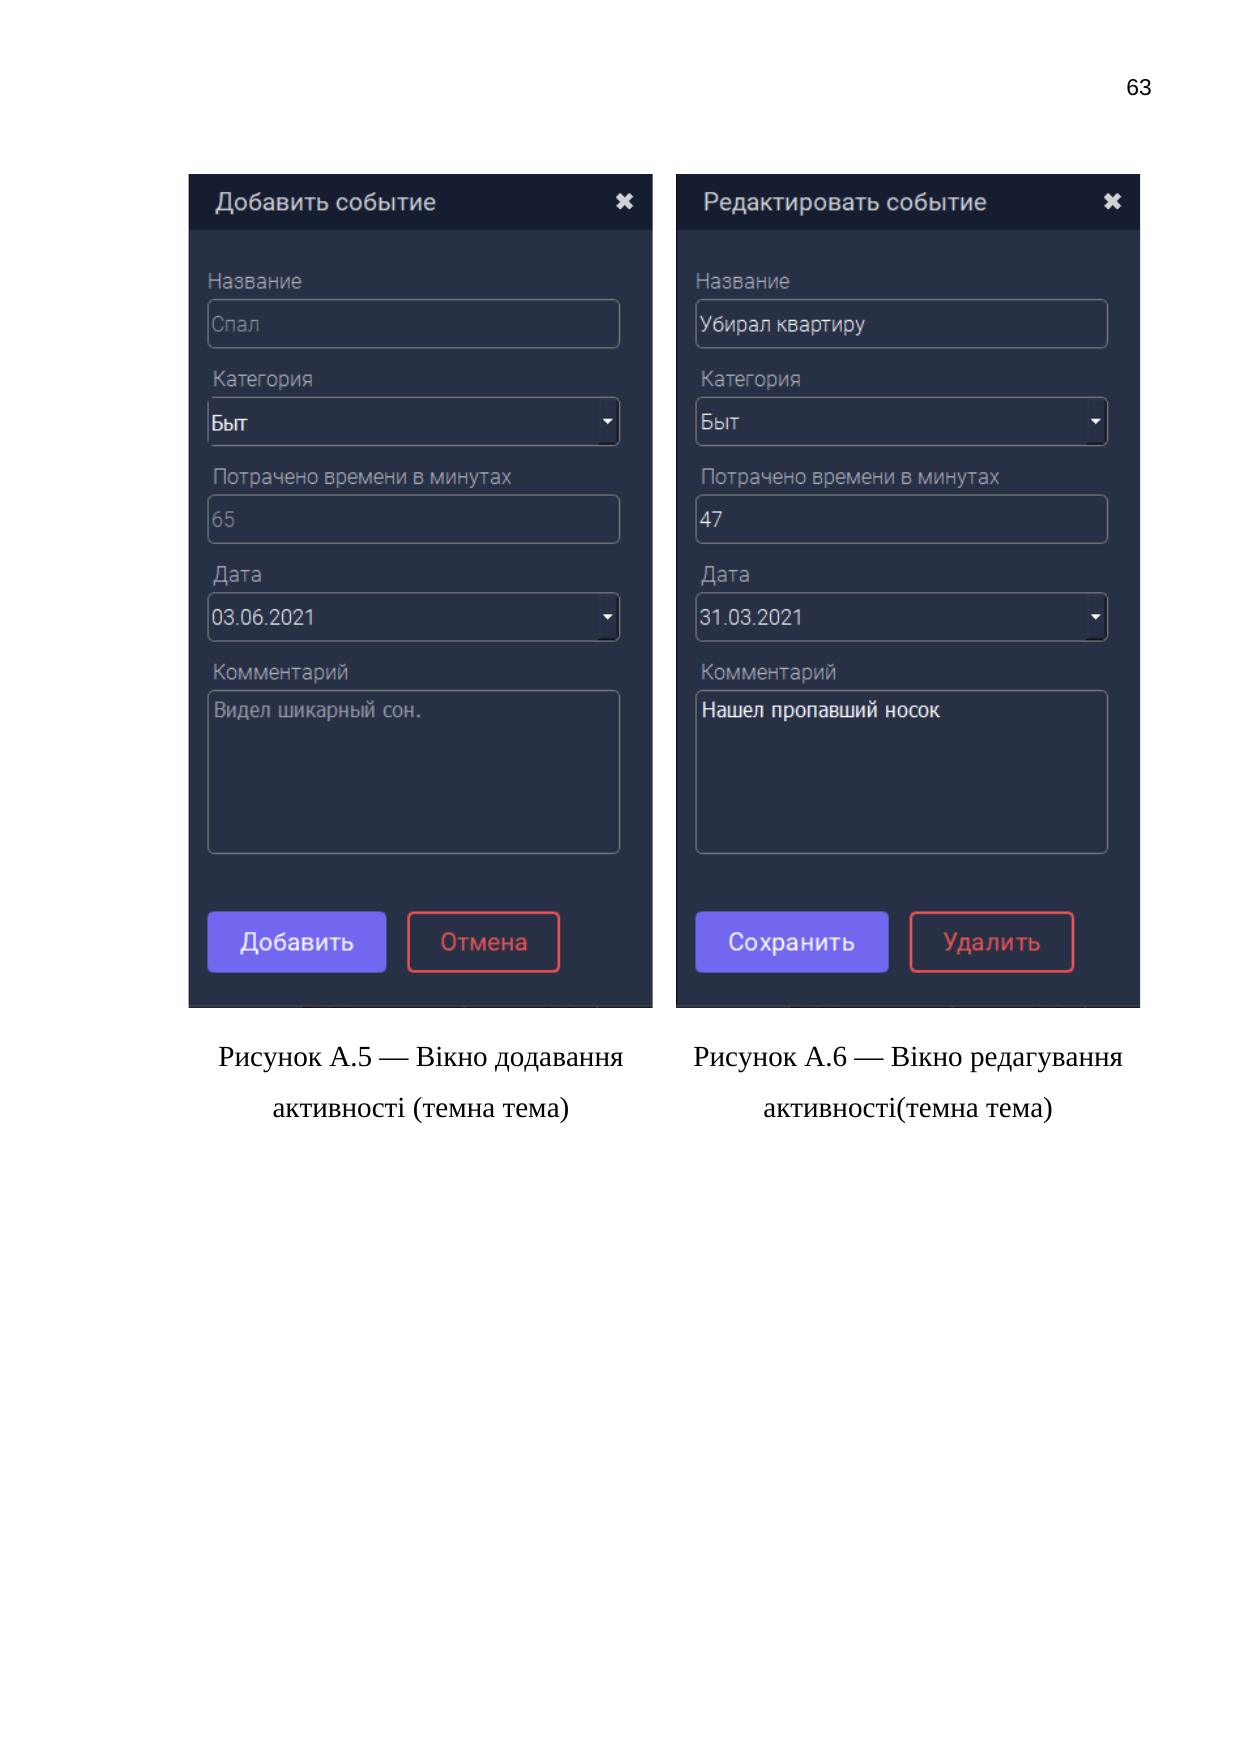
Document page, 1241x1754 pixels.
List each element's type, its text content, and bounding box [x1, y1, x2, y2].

picture [188, 174, 653, 1008]
table_header Рисунок A.6 — Вікно редагування активності(темна тема) [664, 126, 1152, 1147]
picture [676, 174, 1141, 1008]
table_header Рисунок A.5 — Вікно додавання активності (темна тема) [177, 126, 664, 1147]
